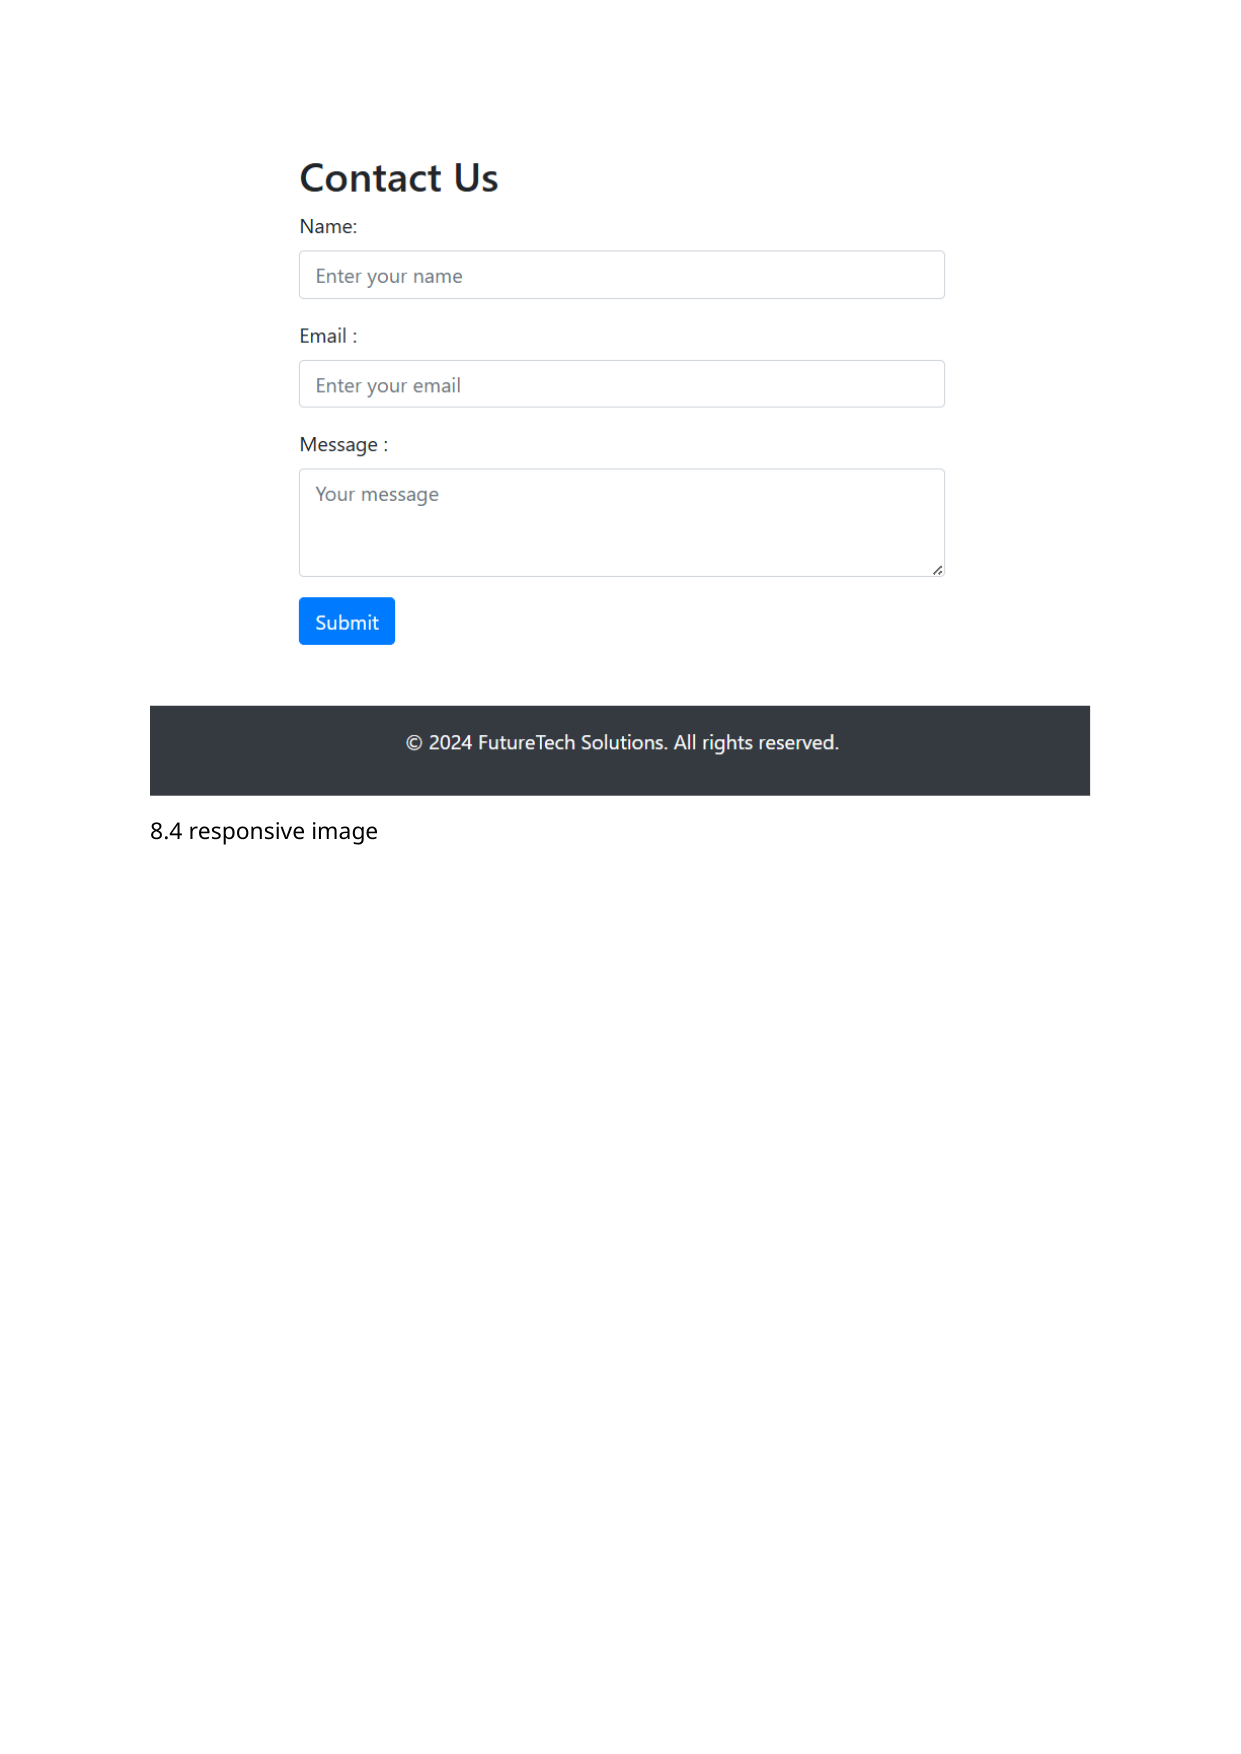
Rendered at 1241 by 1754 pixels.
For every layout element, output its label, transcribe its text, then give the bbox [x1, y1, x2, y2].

picture [150, 150, 1091, 796]
text 8.4 responsive image [150, 815, 1090, 846]
